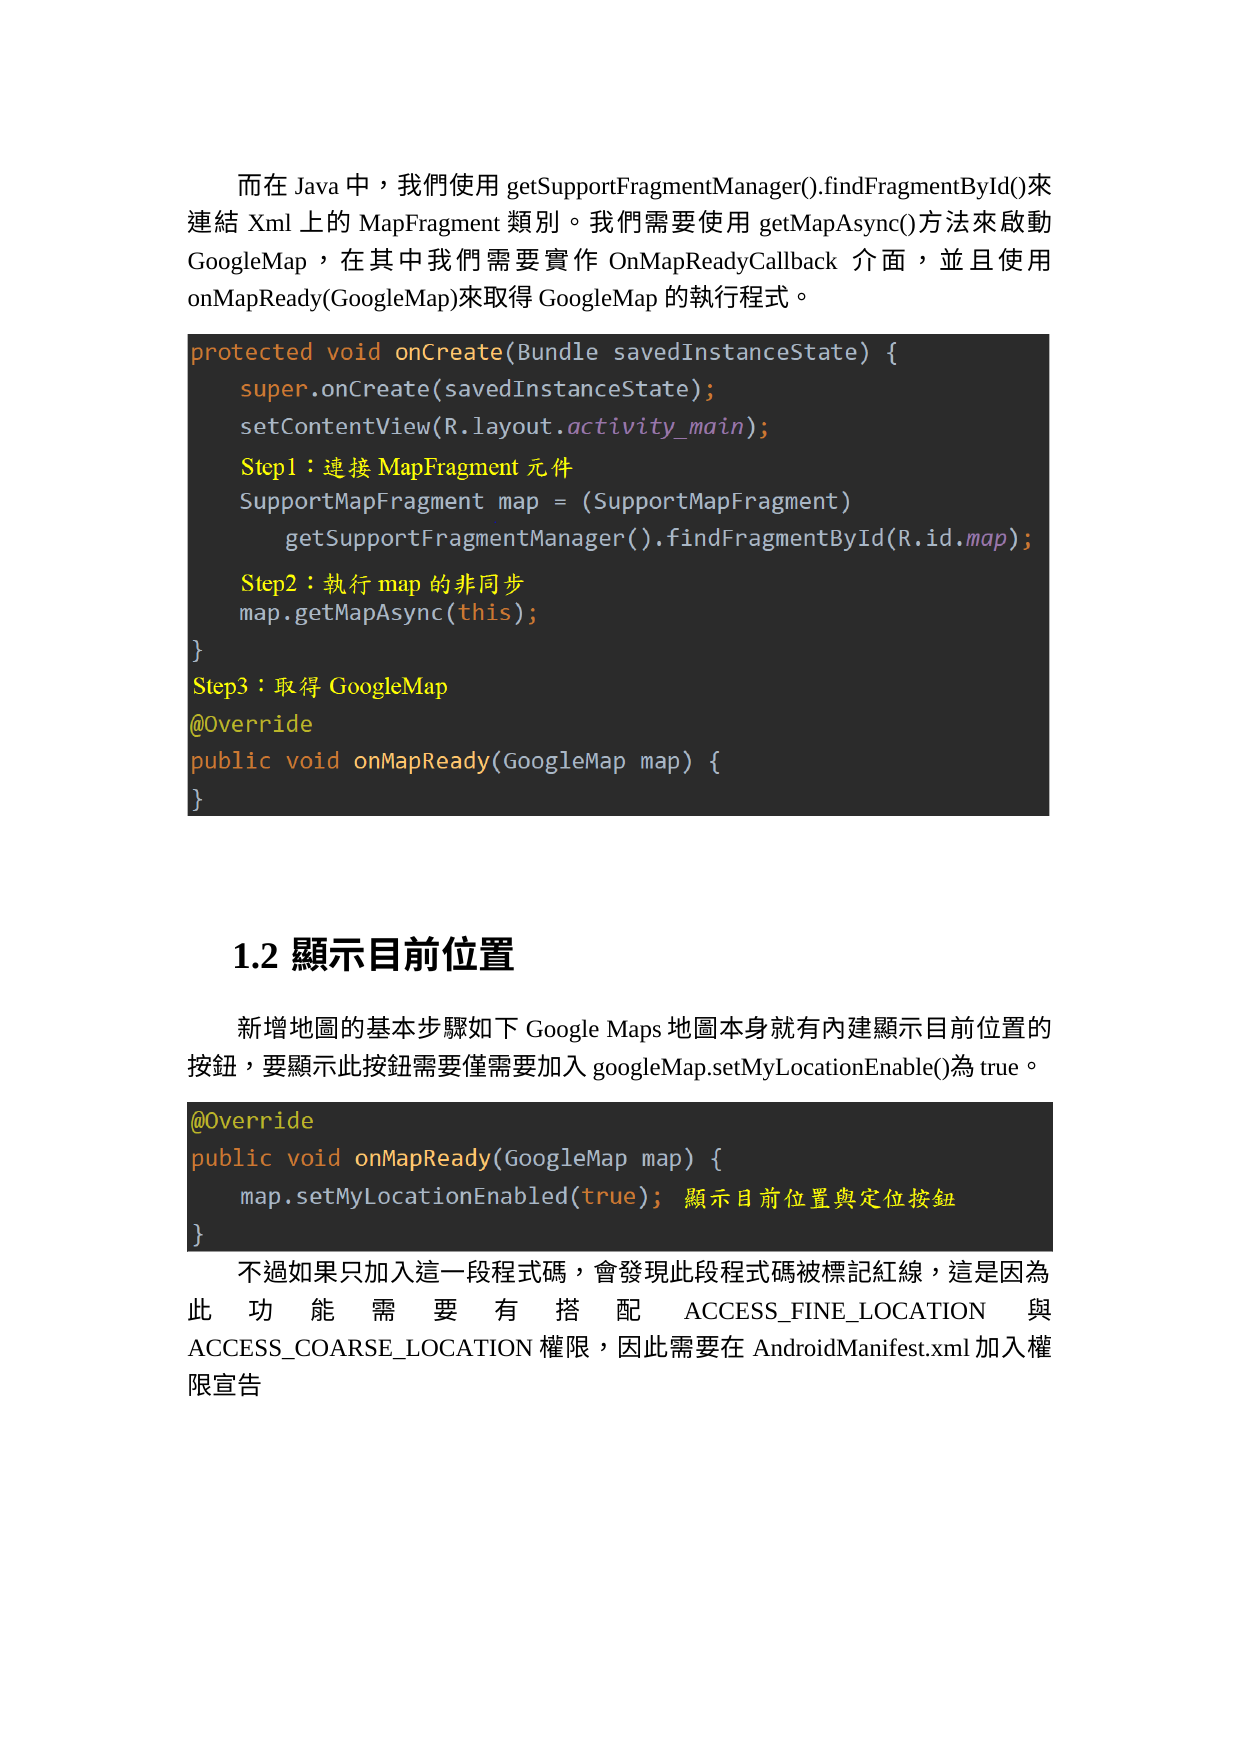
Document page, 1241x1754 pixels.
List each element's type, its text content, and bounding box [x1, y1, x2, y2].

picture [187, 334, 1050, 816]
text 新增地圖的基本步驟如下Google Maps地圖本身就有內建顯示目前位置的按鈕，要顯示此按鈕需要僅需要加入googleMap.setMyLocationEnable()為true。 [187, 1008, 1053, 1083]
text 不過如果只加入這一段程式碼，會發現此段程式碼被標記紅線，這是因為此功能需要有搭配ACCESS_FINE_LOCATION與ACCESS_COARSE_LOCATION權限，因此需要在AndroidManifest.xml加入權限宣告 [187, 1252, 1053, 1402]
picture [187, 1102, 1053, 1252]
text 而在Java中，我們使用getSupportFragmentManager().findFragmentById()來連結Xml上的MapFragment類別。我們需要使用getMapAsync()方法來啟動GoogleMap，在其中我們需要實作OnMapReadyCallback 介面，並且使用 onMapReady(GoogleMap)來取得GoogleMap 的執行程式。 [187, 164, 1053, 314]
list 顯示目前位置 [232, 914, 1053, 989]
